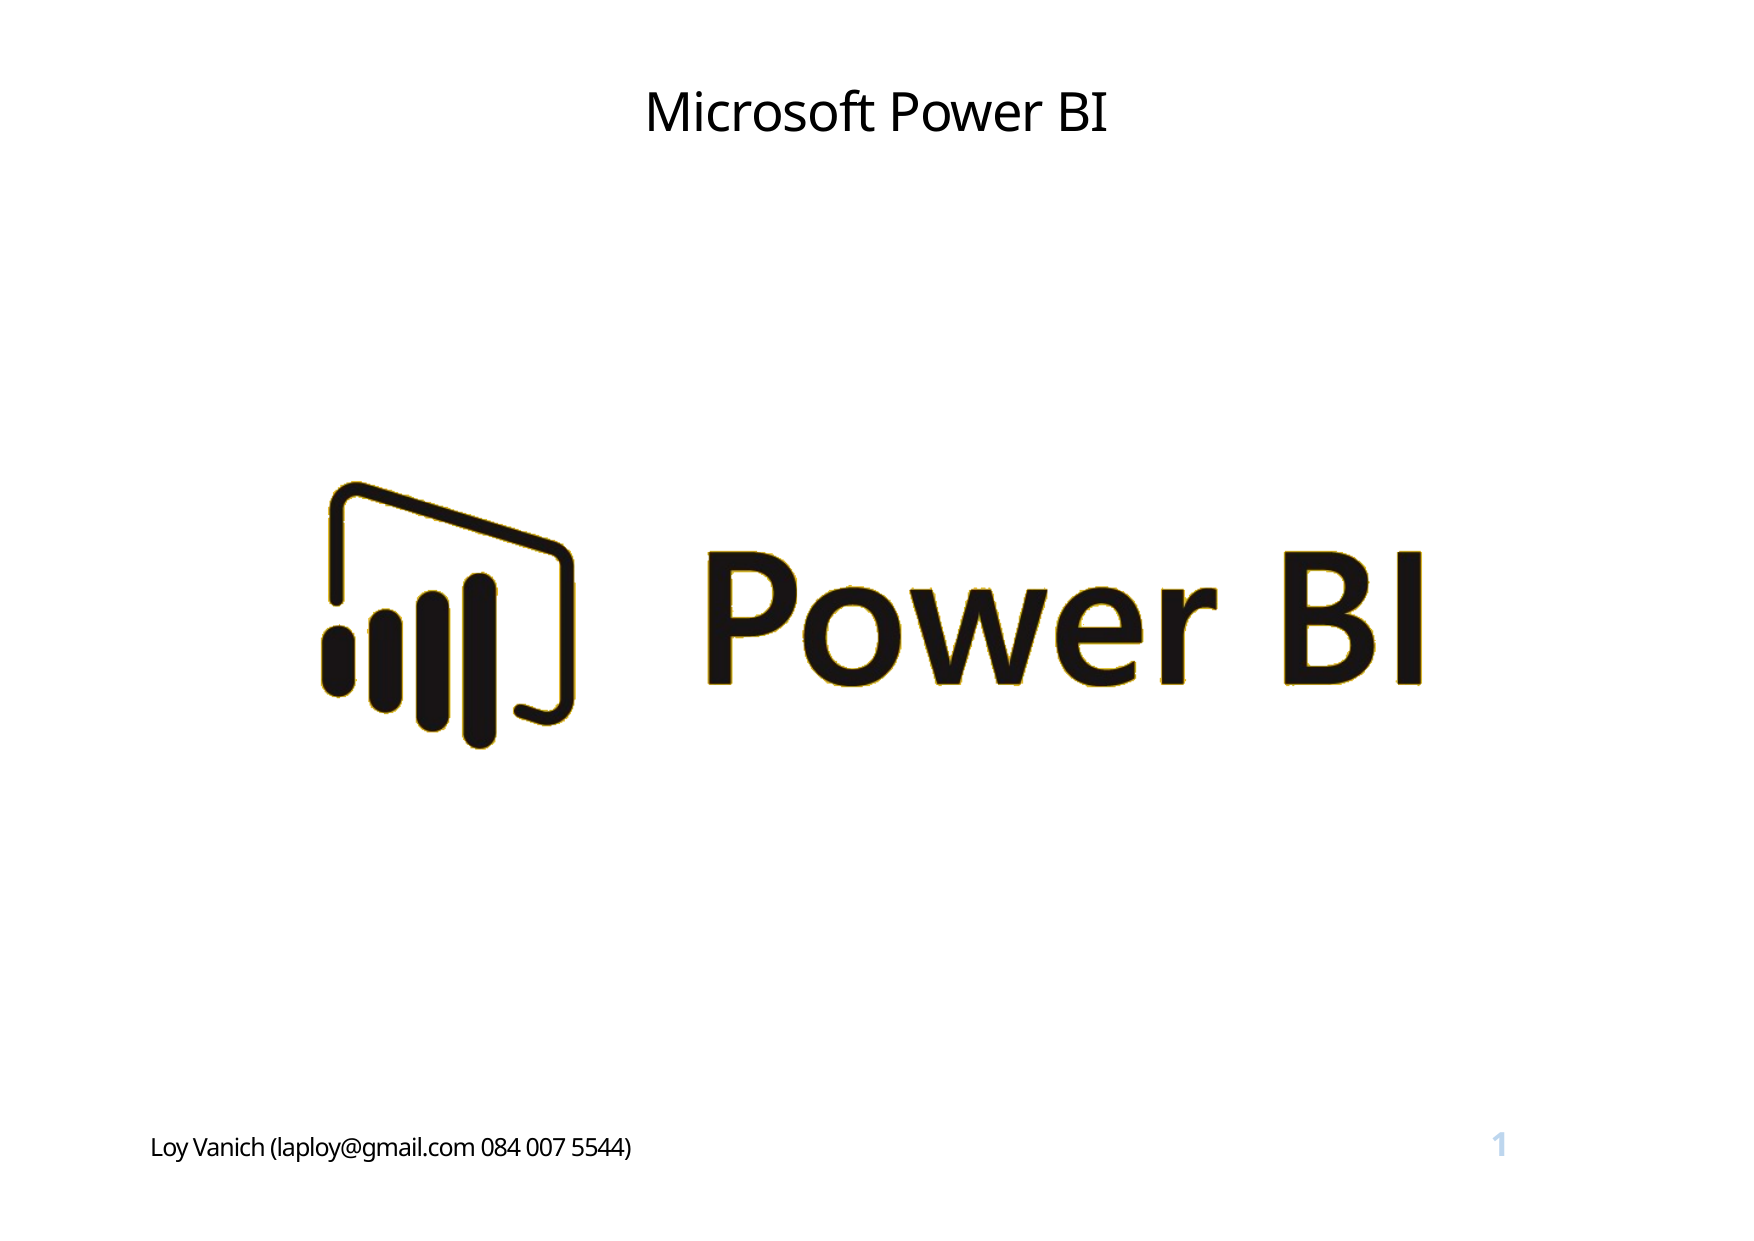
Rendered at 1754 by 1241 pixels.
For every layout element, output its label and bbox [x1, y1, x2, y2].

picture [249, 459, 1494, 772]
